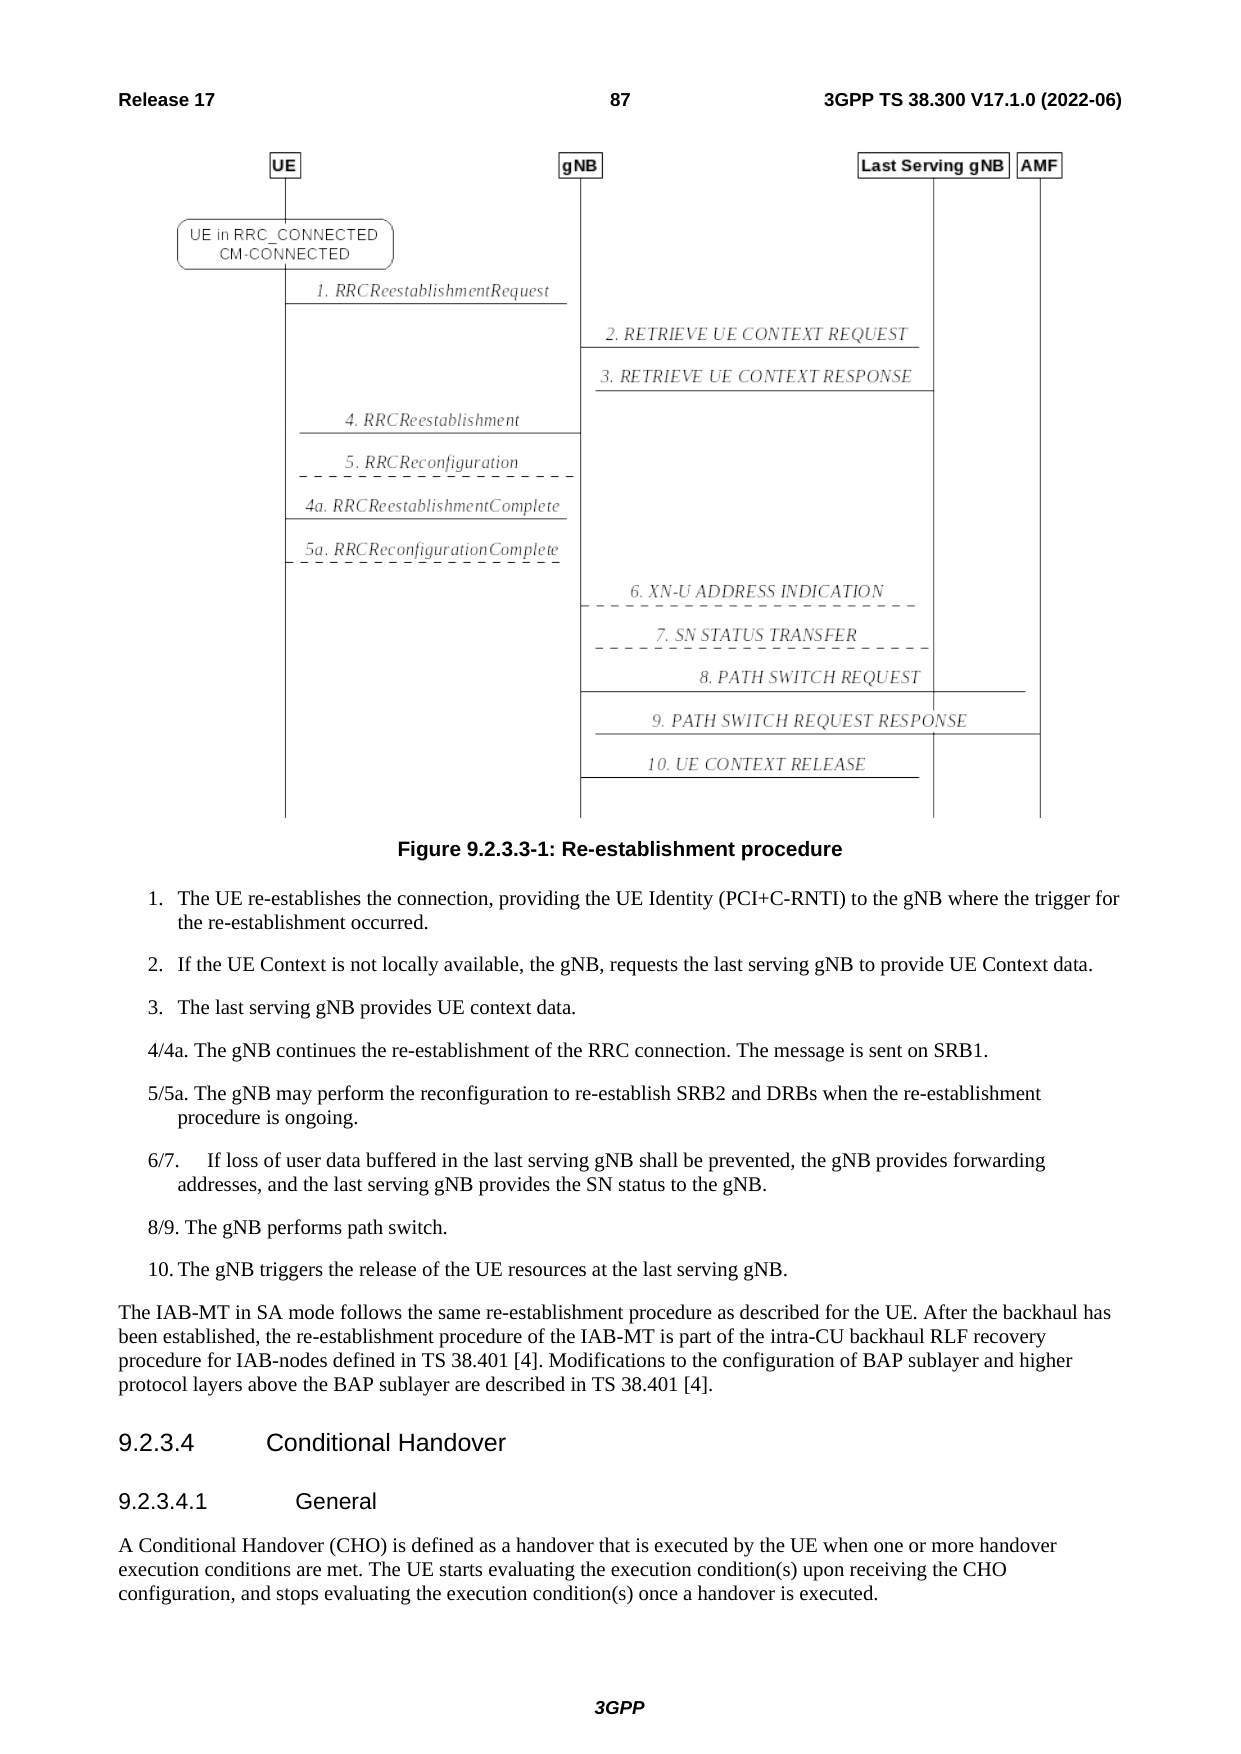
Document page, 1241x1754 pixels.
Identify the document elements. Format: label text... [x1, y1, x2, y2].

text A Conditional Handover (CHO) is defined as a handover that is executed by the UE when one or more handover execution conditions are met. The UE starts evaluating the execution condition(s) upon receiving the CHO configuration, and stops evaluating the execution condition(s) once a handover is executed. [118, 1533, 1122, 1605]
subtitle 9.2.3.4.1 General [118, 1488, 1122, 1514]
text 1. The UE re-establishes the connection, providing the UE Identity (PCI+C-RNTI) to the gNB where the trigger for the re-establishment occurred. [148, 886, 1122, 934]
text 2. If the UE Context is not locally available, the gNB, requests the last serving gNB to provide UE Context data. [148, 952, 1122, 976]
text 8/9. The gNB performs path switch. [148, 1214, 1122, 1239]
subtitle 9.2.3.4 Conditional Handover [118, 1428, 1122, 1456]
text 3. The last serving gNB provides UE context data. [148, 995, 1122, 1019]
text 6/7. If loss of user data buffered in the last serving gNB shall be prevented, the gNB provides forwarding addresses, and the last serving gNB provides the SN status to the gNB. [148, 1148, 1122, 1196]
text The IAB-MT in SA mode follows the same re-establishment procedure as described for the UE. After the backhaul has been established, the re-establishment procedure of the IAB-MT is part of the intra-CU backhaul RLF recovery procedure for IAB-nodes defined in TS 38.401 [4]. Modifications to the configuration of BAP sublayer and higher protocol layers above the BAP sublayer are described in TS 38.401 [4]. [118, 1300, 1122, 1396]
text Figure 9.2.3.3-1: Re-establishment procedure [118, 837, 1122, 861]
text 4/4a. The gNB continues the re-establishment of the RRC connection. The message is sent on SRB1. [148, 1038, 1122, 1062]
text 10. The gNB triggers the release of the UE resources at the last serving gNB. [148, 1257, 1122, 1281]
text 5/5a. The gNB may perform the reconfiguration to re-establish SRB2 and DRBs when the re-establishment procedure is ongoing. [148, 1081, 1122, 1129]
